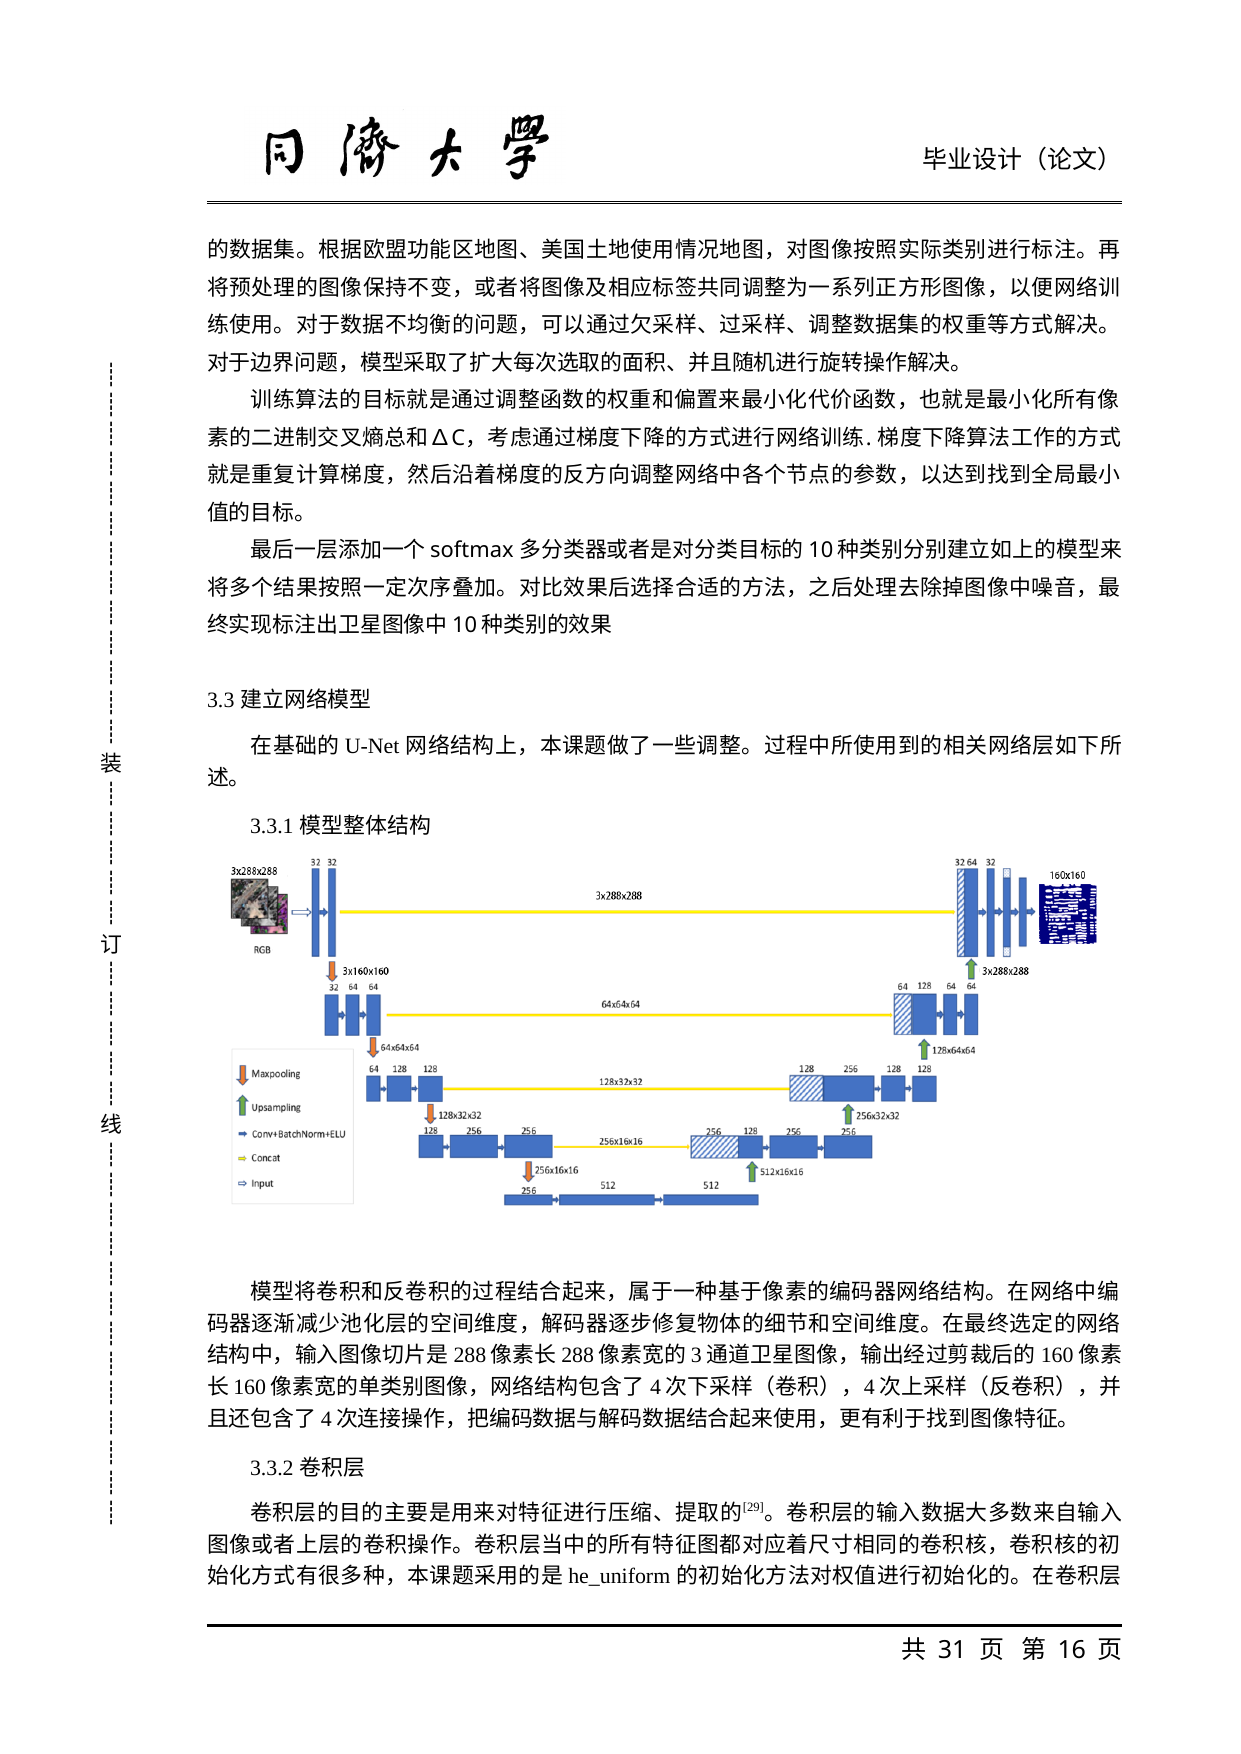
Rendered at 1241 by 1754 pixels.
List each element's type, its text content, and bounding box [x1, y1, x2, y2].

picture [244, 106, 567, 185]
subtitle 3.3 建立网络模型 [207, 678, 1122, 715]
text 模型将卷积和反卷积的过程结合起来，属于一种基于像素的编码器网络结构。在网络中编码器逐渐减少池化层的空间维度，解码器逐步修复物体的细节和空间维度。在最终选定的网络结构中，输入图像切片是288像素长288像素宽的3通道卫星图像，输出经过剪裁后的160像素长160像素宽的单类别图像，网络结构包含了4次下采样（卷积），4次上采样（反卷积），并且还包含了4次连接操作，把编码数据与解码数据结合起来使用，更有利于找到图像特征。 [207, 1274, 1122, 1432]
subtitle 3.3.1 模型整体结构 [207, 804, 1122, 841]
text 最后一层添加一个softmax 多分类器或者是对分类目标的10种类别分别建立如上的模型来将多个结果按照一定次序叠加。对比效果后选择合适的方法，之后处理去除掉图像中噪音，最终实现标注出卫星图像中10种类别的效果 [207, 528, 1122, 640]
subtitle 3.3.2 卷积层 [207, 1445, 1122, 1482]
text 在基础的U-Net 网络结构上，本课题做了一些调整。过程中所使用到的相关网络层如下所述。 [207, 728, 1122, 791]
picture [224, 853, 1105, 1274]
text 训练算法的目标就是通过调整函数的权重和偏置来最小化代价函数，也就是最小化所有像素的二进制交叉熵总和∆C，考虑通过梯度下降的方式进行网络训练. 梯度下降算法工作的方式就是重复计算梯度，然后沿着梯度的反方向调整网络中各个节点的参数，以达到找到全局最小值的目标。 [207, 378, 1122, 528]
